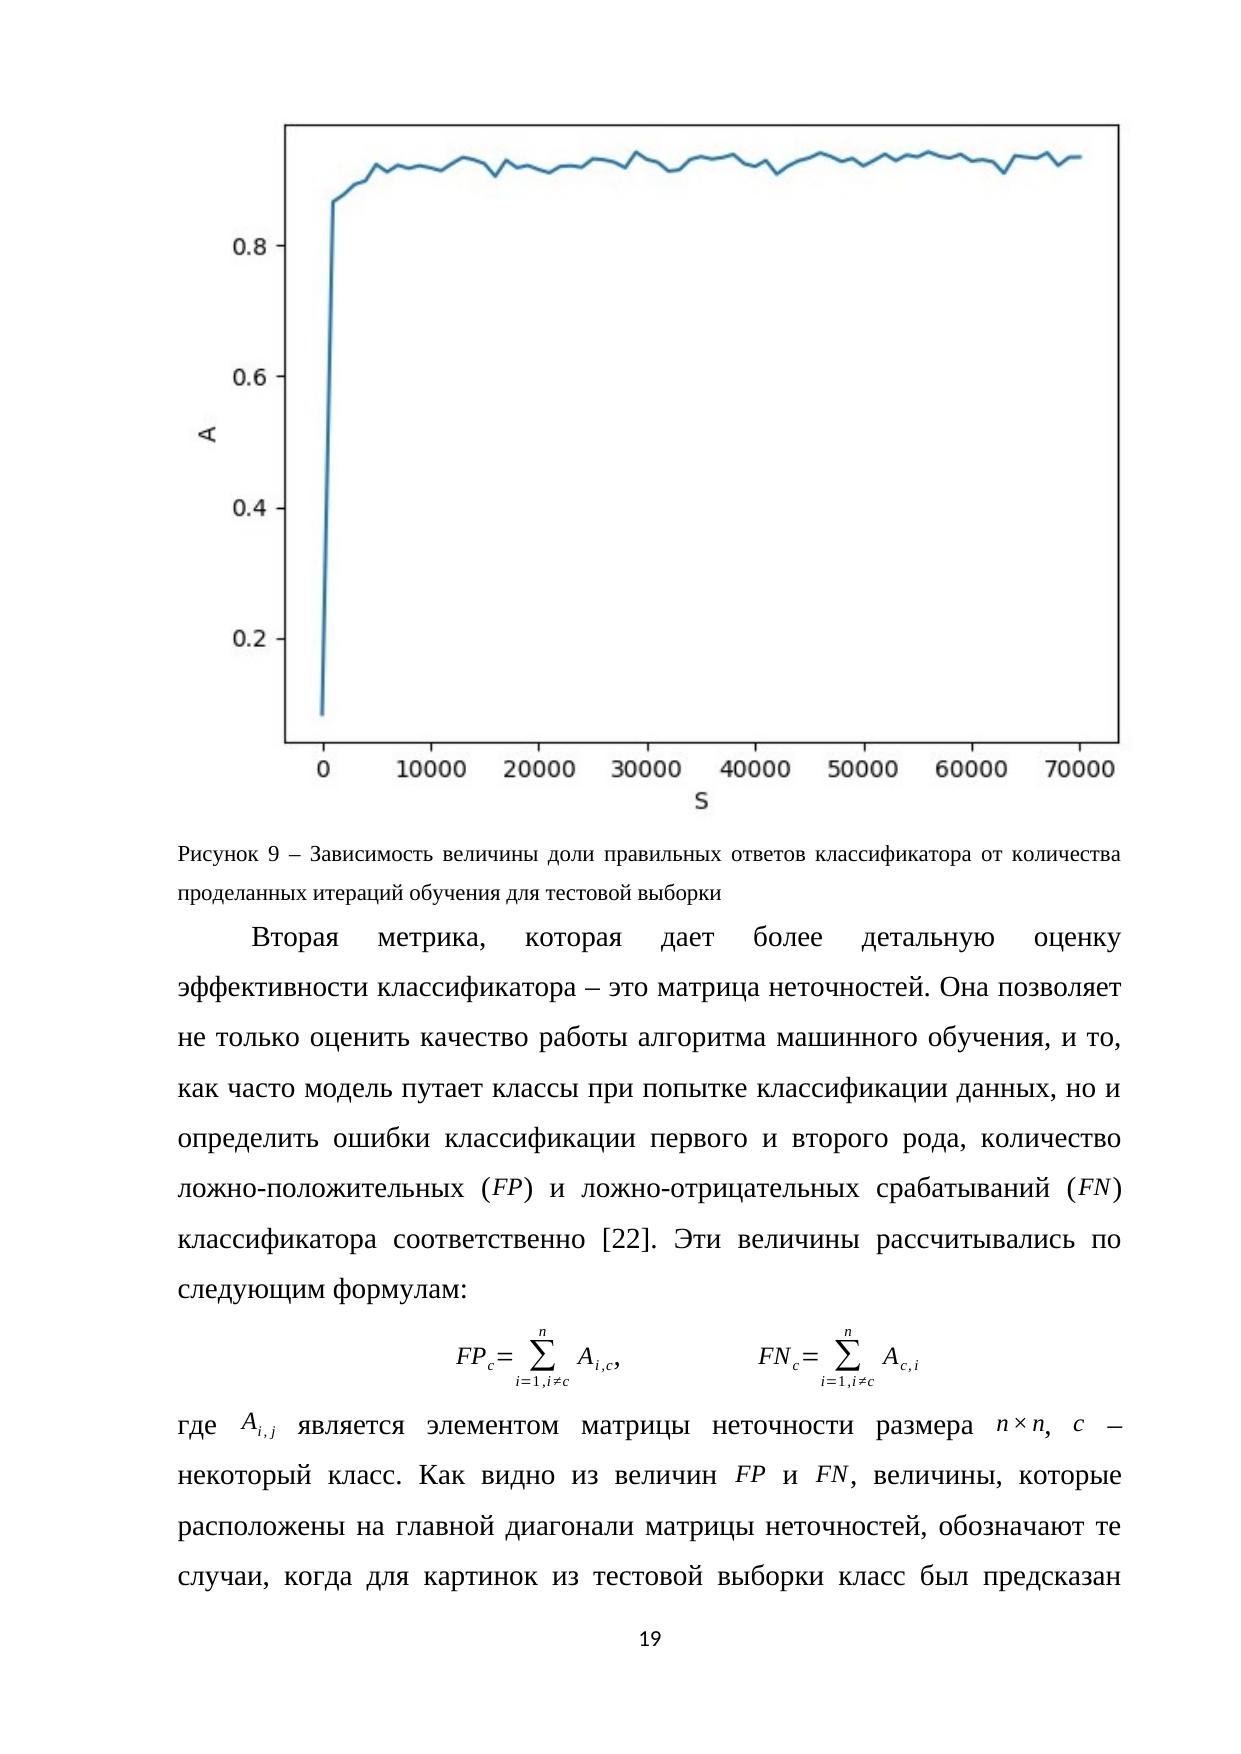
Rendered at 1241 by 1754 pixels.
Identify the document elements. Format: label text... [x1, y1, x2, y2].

picture [177, 118, 1149, 826]
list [177, 1407, 1122, 1592]
list Рисунок 9 – Зависимость величины доли правильных ответов классификатора от количества проделанных итераций обучения для тестовой выборки [177, 840, 1122, 906]
list , [177, 1321, 1122, 1390]
list Вторая метрика, которая дает более детальную оценку эффективности классификатора – это матрица неточностей. Она позволяет не только оценить качество работы алгоритма машинного обучения, и то, как часто модель путает классы при попытке классификации данных, но и определить ошибки классификации первого и второго рода, количество ложно-положительных () и ложно-отрицательных срабатываний () классификатора соответственно [22]. Эти величины рассчитывались по следующим формулам: [177, 919, 1122, 1305]
